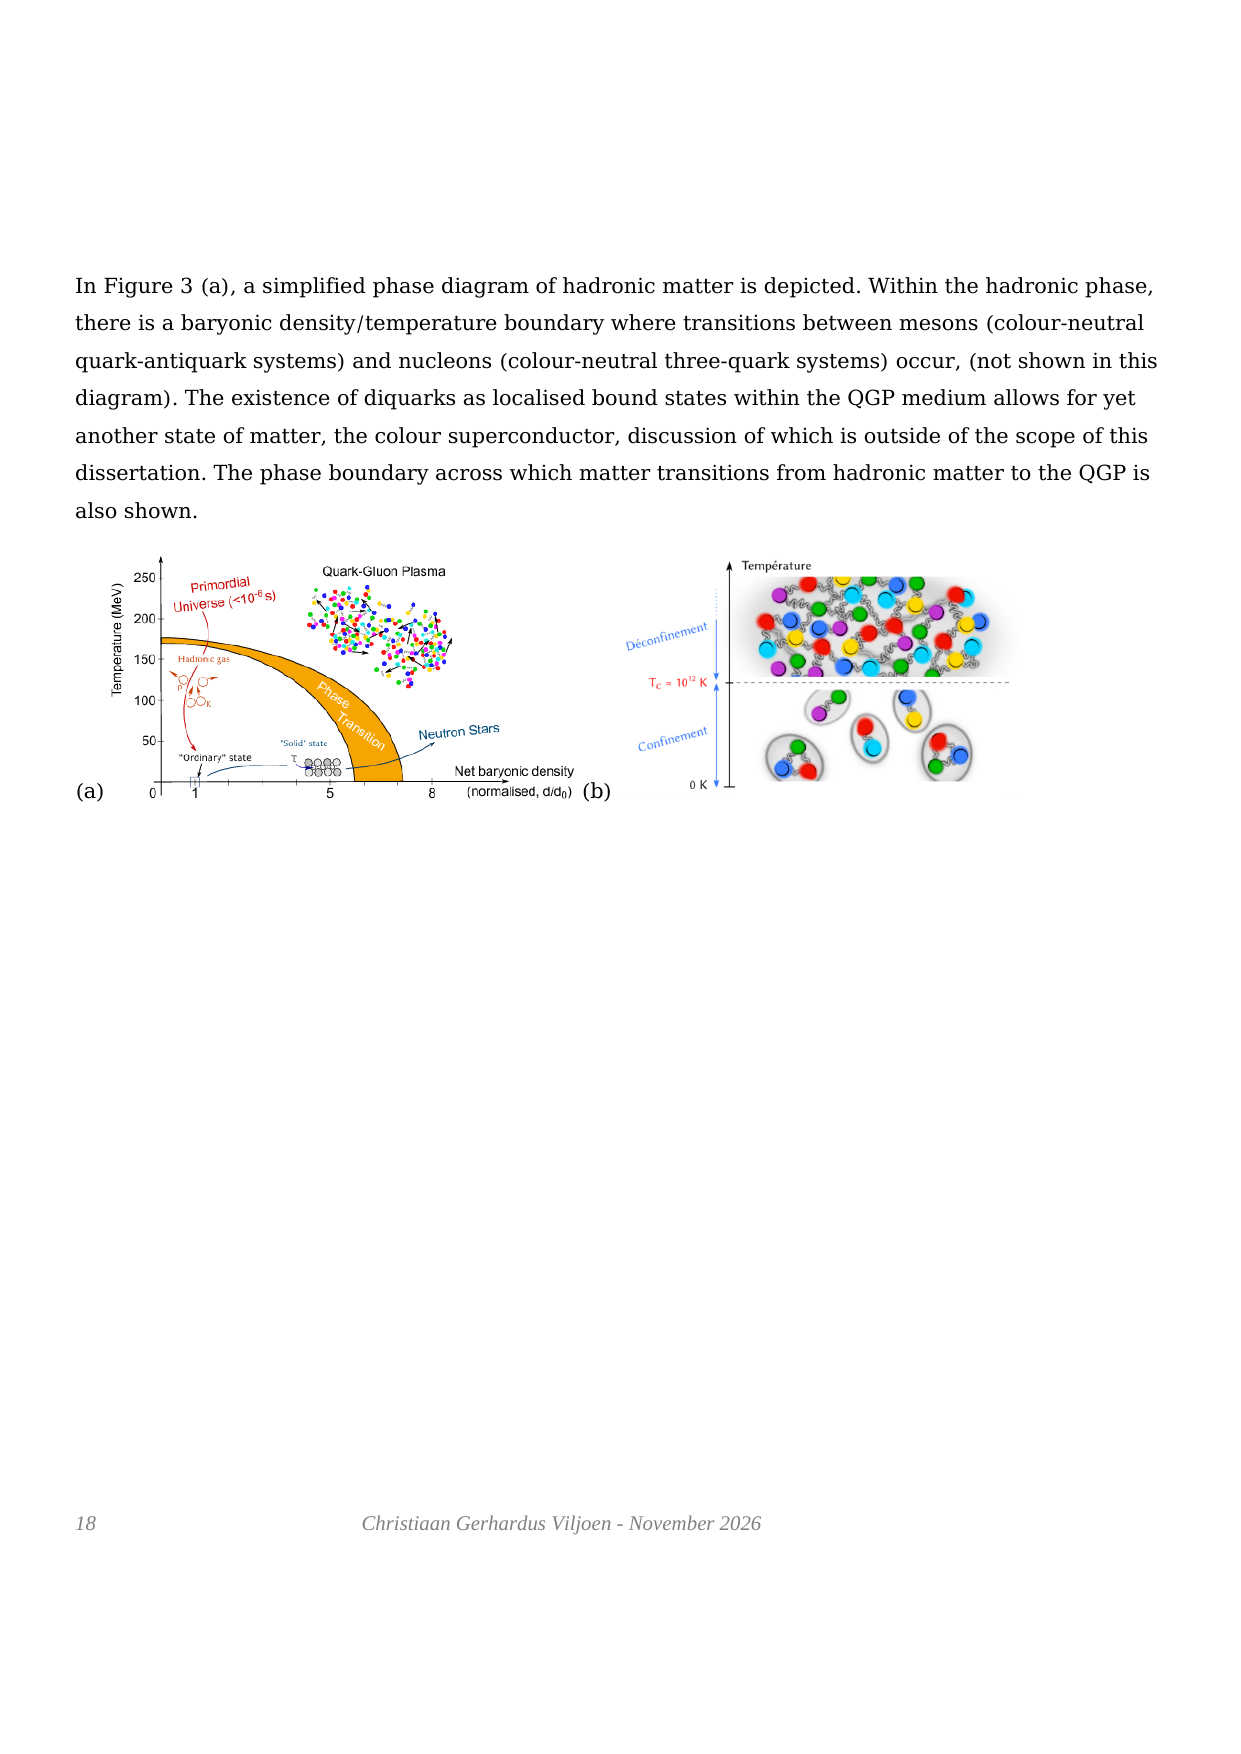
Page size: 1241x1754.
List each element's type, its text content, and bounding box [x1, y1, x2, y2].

picture [111, 556, 575, 799]
picture [618, 543, 1023, 799]
text In Figure 3 (a), a simplified phase diagram of hadronic matter is depicted. Within the hadronic phase, there is a baryonic density/temperature boundary where transitions between mesons (colour-neutral quark-antiquark systems) and nucleons (colour-neutral three-quark systems) occur, (not shown in this diagram). The existence of diquarks as localised bound states within the QGP medium allows for yet another state of matter, the colour superconductor, discussion of which is outside of the scope of this dissertation. The phase boundary across which matter transitions from hadronic matter to the QGP is also shown. [75, 272, 1165, 522]
